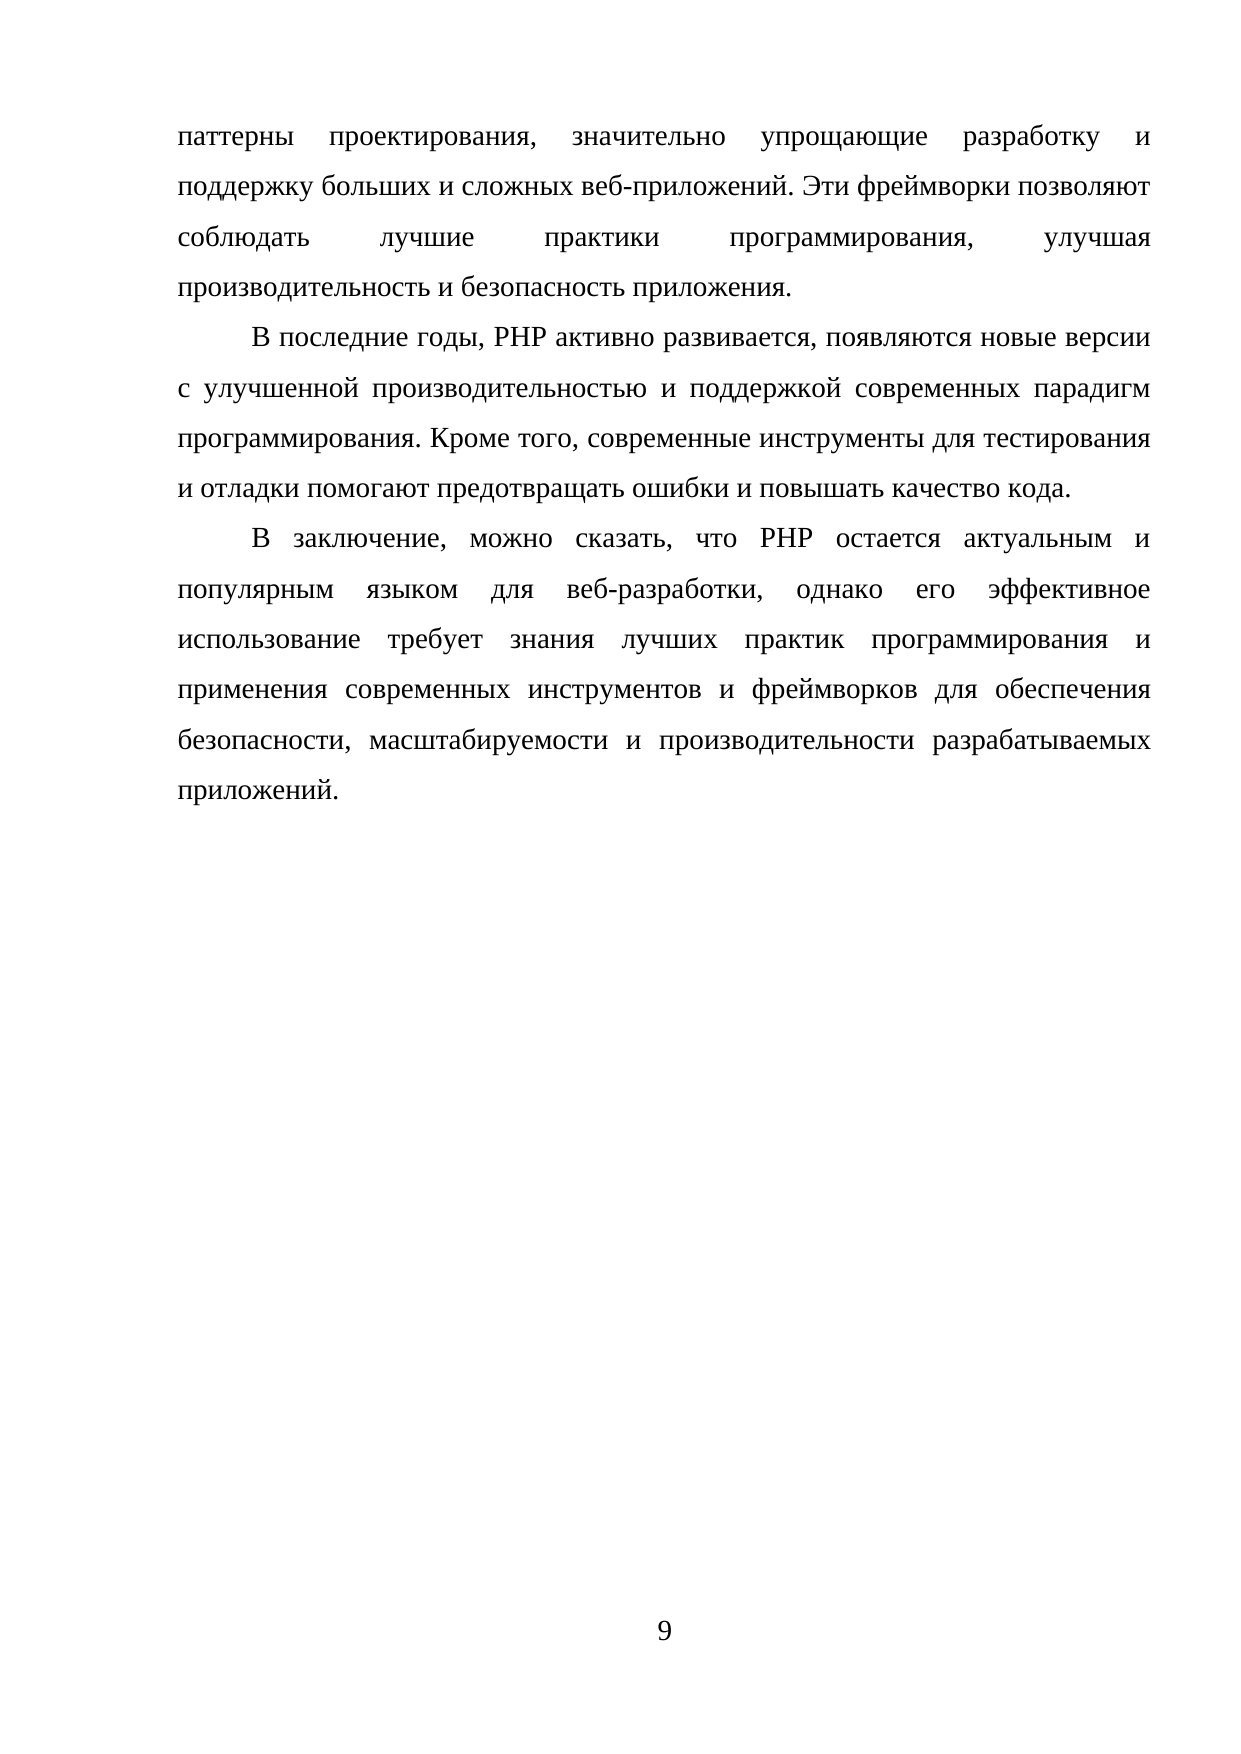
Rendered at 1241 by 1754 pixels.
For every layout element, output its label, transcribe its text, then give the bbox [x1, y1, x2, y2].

text В последние годы, PHP активно развивается, появляются новые версии с улучшенной производительностью и поддержкой современных парадигм программирования. Кроме того, современные инструменты для тестирования и отладки помогают предотвращать ошибки и повышать качество кода. [177, 319, 1152, 504]
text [177, 118, 1152, 303]
text В заключение, можно сказать, что PHP остается актуальным и популярным языком для веб-разработки, однако его эффективное использование требует знания лучших практик программирования и применения современных инструментов и фреймворков для обеспечения безопасности, масштабируемости и производительности разрабатываемых приложений. [177, 521, 1152, 806]
